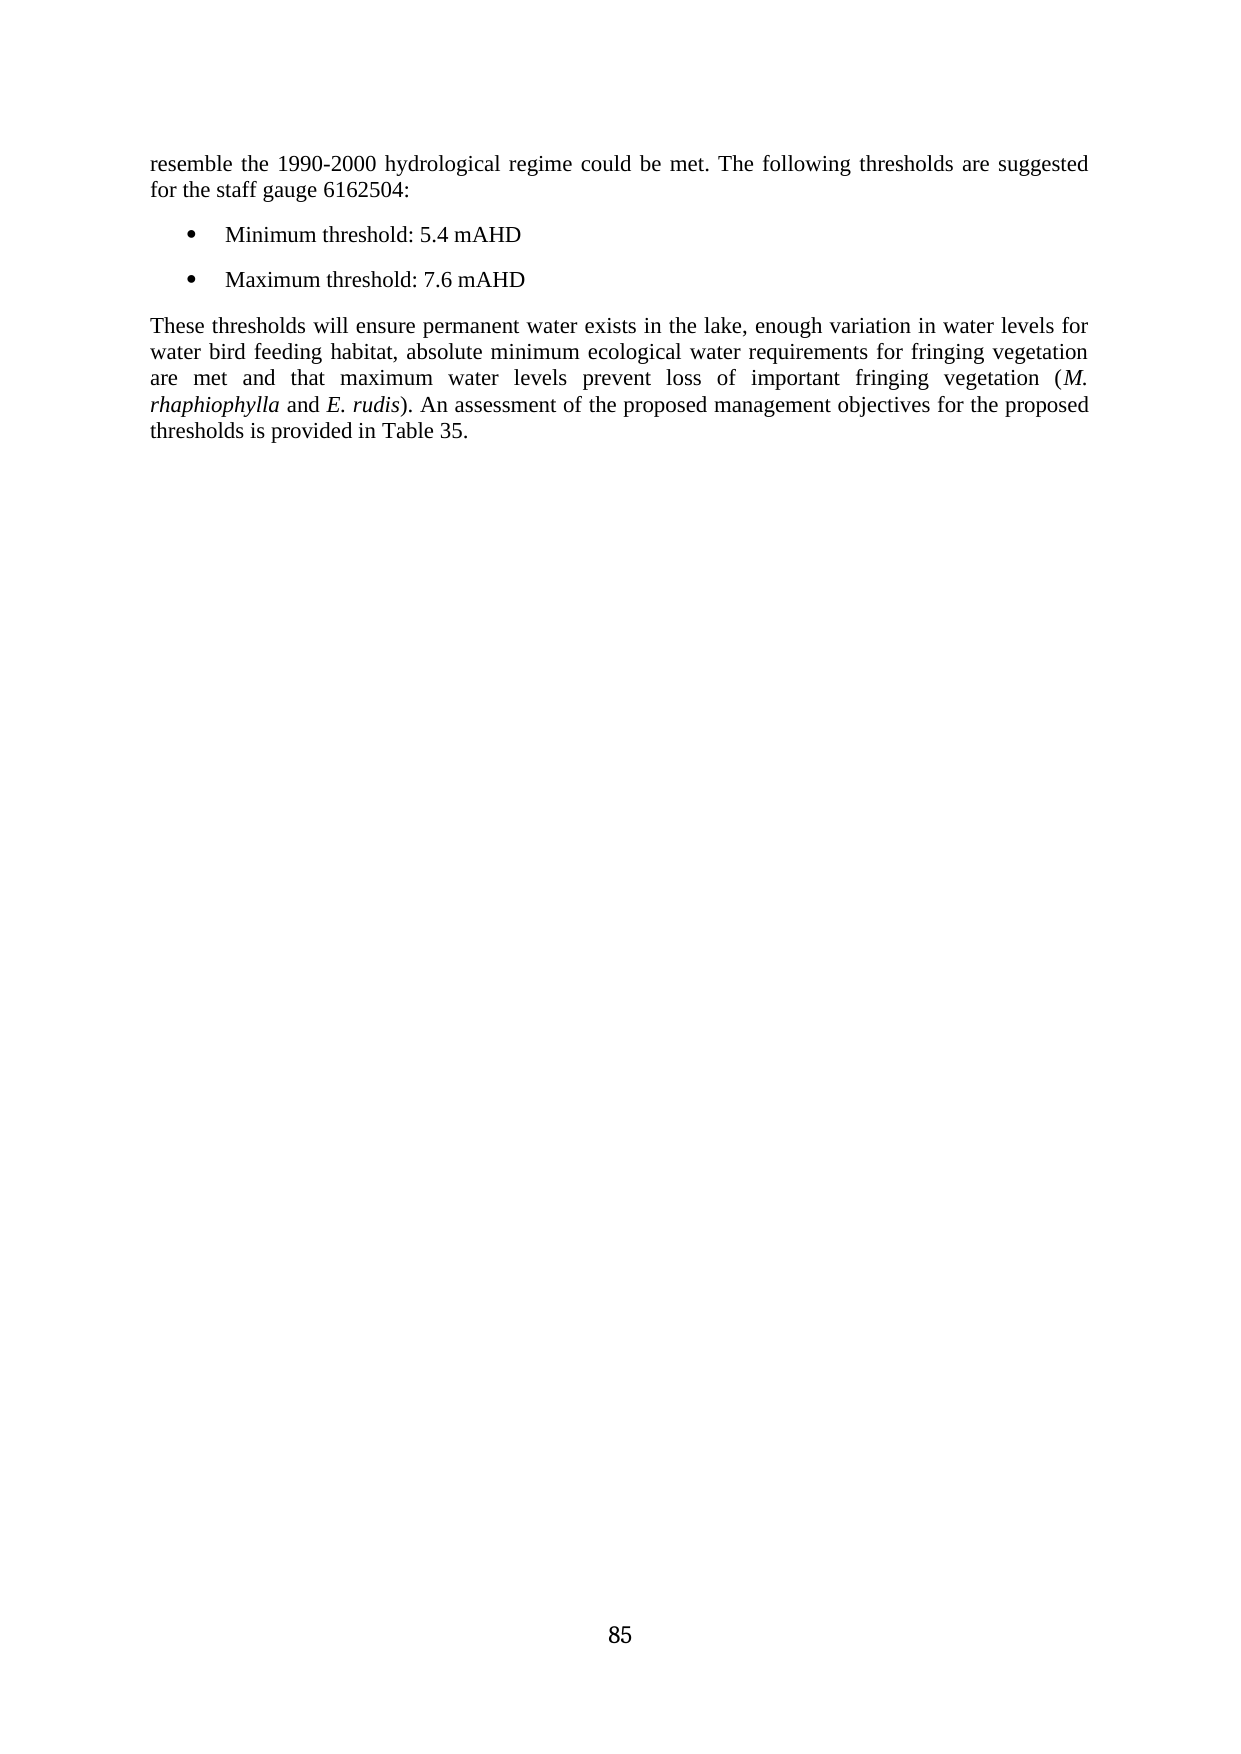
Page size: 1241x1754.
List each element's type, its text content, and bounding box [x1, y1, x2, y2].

list Maximum threshold: 7.6 mAHD [187, 267, 1090, 293]
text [150, 150, 1090, 203]
list Minimum threshold: 5.4 mAHD [187, 221, 1090, 248]
text These thresholds will ensure permanent water exists in the lake, enough variation in water levels for water bird feeding habitat, absolute minimum ecological water requirements for fringing vegetation are met and that maximum water levels prevent loss of important fringing vegetation (M. rhaphiophylla and E. rudis). An assessment of the proposed management objectives for the proposed thresholds is provided in Table 35. [150, 312, 1090, 443]
